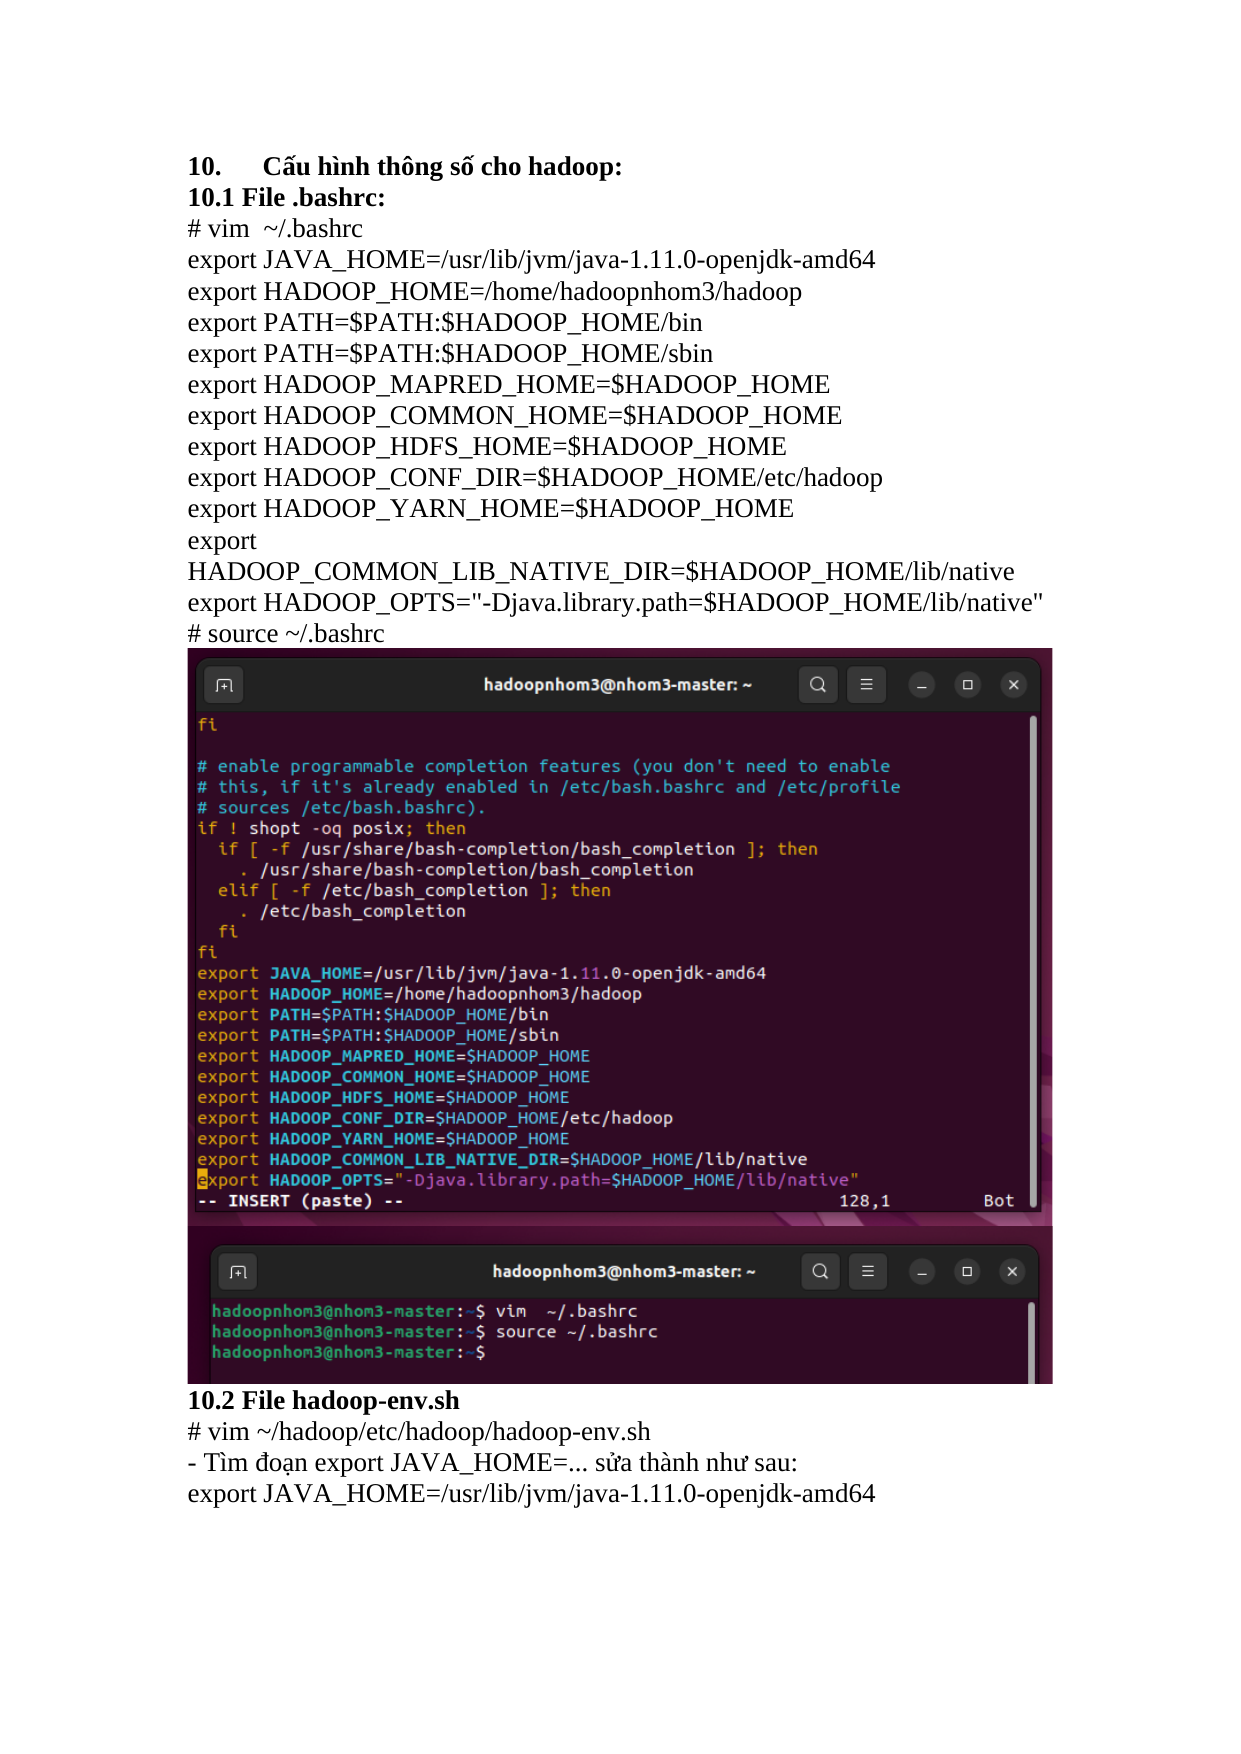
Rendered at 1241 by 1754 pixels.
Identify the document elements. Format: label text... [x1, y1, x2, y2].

list export PATH=$PATH:$HADOOP_HOME/sbin [187, 337, 1053, 368]
list - Tìm đoạn export JAVA_HOME=... sửa thành như sau: [187, 1446, 1053, 1477]
list export HADOOP_YARN_HOME=$HADOOP_HOME [187, 493, 1053, 524]
list # vim ~/hadoop/etc/hadoop/hadoop-env.sh [187, 1415, 1053, 1446]
list # vim ~/.bashrc [187, 212, 1053, 243]
list Cấu hình thông số cho hadoop: [187, 150, 1053, 181]
list 10.1 File .bashrc: [187, 181, 1053, 212]
list export PATH=$PATH:$HADOOP_HOME/bin [187, 306, 1053, 337]
list export HADOOP_HDFS_HOME=$HADOOP_HOME [187, 430, 1053, 461]
list export JAVA_HOME=/usr/lib/jvm/java-1.11.0-openjdk-amd64 [187, 1477, 1053, 1508]
list 10.2 File hadoop-env.sh [187, 1384, 1053, 1415]
list export HADOOP_COMMON_HOME=$HADOOP_HOME [187, 399, 1053, 430]
list export HADOOP_HOME=/home/hadoopnhom3/hadoop [187, 274, 1053, 306]
list export JAVA_HOME=/usr/lib/jvm/java-1.11.0-openjdk-amd64 [187, 243, 1053, 274]
list export HADOOP_MAPRED_HOME=$HADOOP_HOME [187, 368, 1053, 399]
list export HADOOP_COMMON_LIB_NATIVE_DIR=$HADOOP_HOME/lib/native export HADOOP_OPTS="-Djava.library.path=$HADOOP_HOME/lib/native" [187, 524, 1053, 617]
list # source ~/.bashrc [187, 617, 1053, 648]
picture [187, 648, 1053, 1384]
list export HADOOP_CONF_DIR=$HADOOP_HOME/etc/hadoop [187, 461, 1053, 493]
